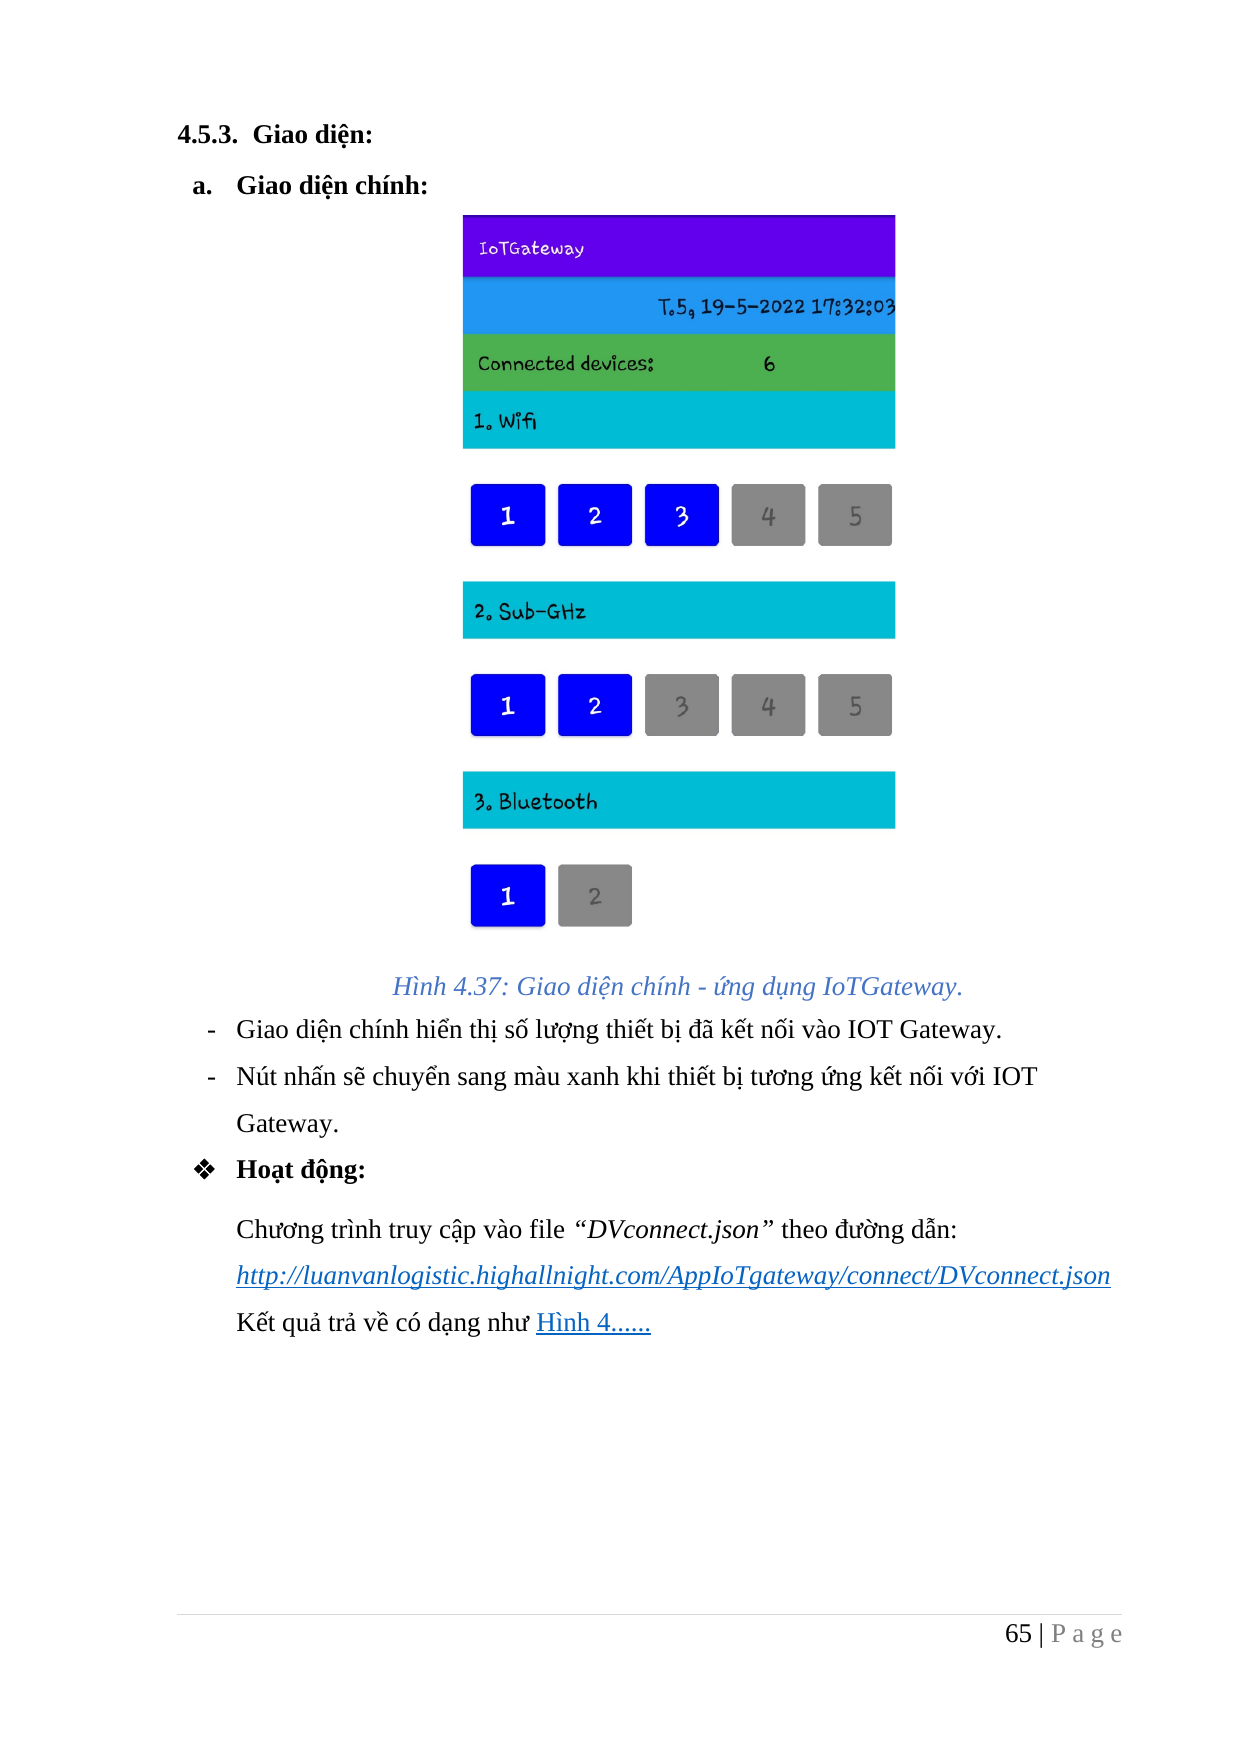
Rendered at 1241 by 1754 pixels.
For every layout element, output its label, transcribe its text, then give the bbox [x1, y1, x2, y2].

text http://luanvanlogistic.highallnight.com/AppIoTgateway/connect/DVconnect.json [177, 1259, 1122, 1291]
list Hoạt động: [192, 1153, 1122, 1184]
text Kết quả trả về có dạng như Hình 4...... [177, 1306, 1122, 1337]
list Giao diện chính hiển thị số lượng thiết bị đã kết nối vào IOT Gateway. [207, 1013, 1122, 1044]
text Chương trình truy cập vào file “DVconnect.json” theo đường dẫn: [236, 1213, 1122, 1244]
subtitle Giao diện chính: [192, 169, 1122, 200]
subtitle Giao diện: [177, 118, 1122, 149]
picture [462, 215, 896, 942]
list Nút nhấn sẽ chuyển sang màu xanh khi thiết bị tương ứng kết nối với IOT Gateway. [207, 1060, 1122, 1138]
